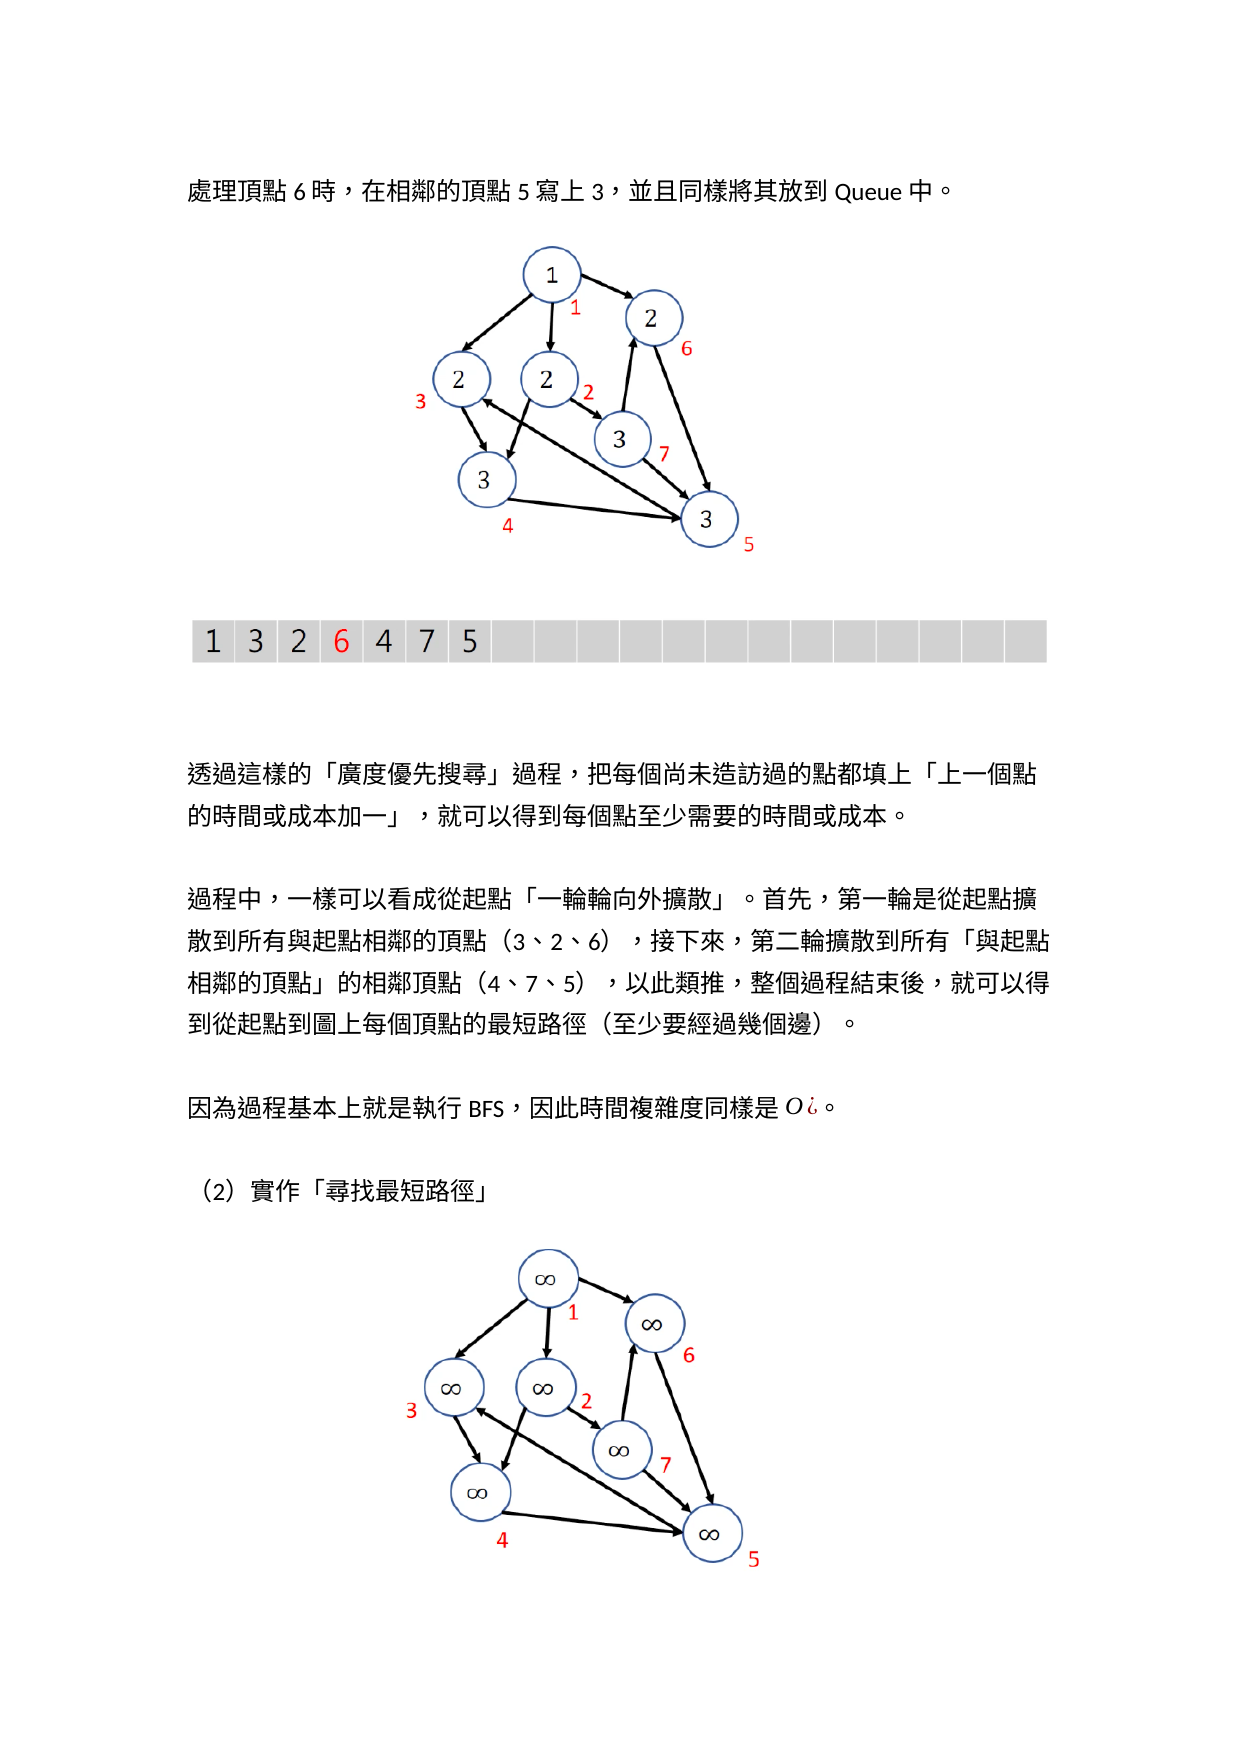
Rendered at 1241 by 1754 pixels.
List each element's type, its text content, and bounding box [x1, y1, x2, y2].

text 透過這樣的「廣度優先搜尋」過程，把每個尚未造訪過的點都填上「上一個點的時間或成本加一」，就可以得到每個點至少需要的時間或成本。 [187, 752, 1053, 835]
picture [187, 614, 1053, 667]
picture [371, 231, 807, 574]
text 過程中，一樣可以看成從起點「一輪輪向外擴散」。首先，第一輪是從起點擴散到所有與起點相鄰的頂點（3、2、6），接下來，第二輪擴散到所有「與起點相鄰的頂點」的相鄰頂點（4、7、5），以此類推，整個過程結束後，就可以得到從起點到圖上每個頂點的最短路徑（至少要經過幾個邊）。 [187, 877, 1053, 1044]
text 處理頂點 6 時，在相鄰的頂點 5 寫上 3，並且同樣將其放到 Queue 中。 [187, 169, 1053, 210]
text （2）實作「尋找最短路徑」 [187, 1169, 1053, 1210]
picture [365, 1242, 818, 1575]
text 因為過程基本上就是執行 BFS，因此時間複雜度同樣是 。 [187, 1085, 1053, 1127]
